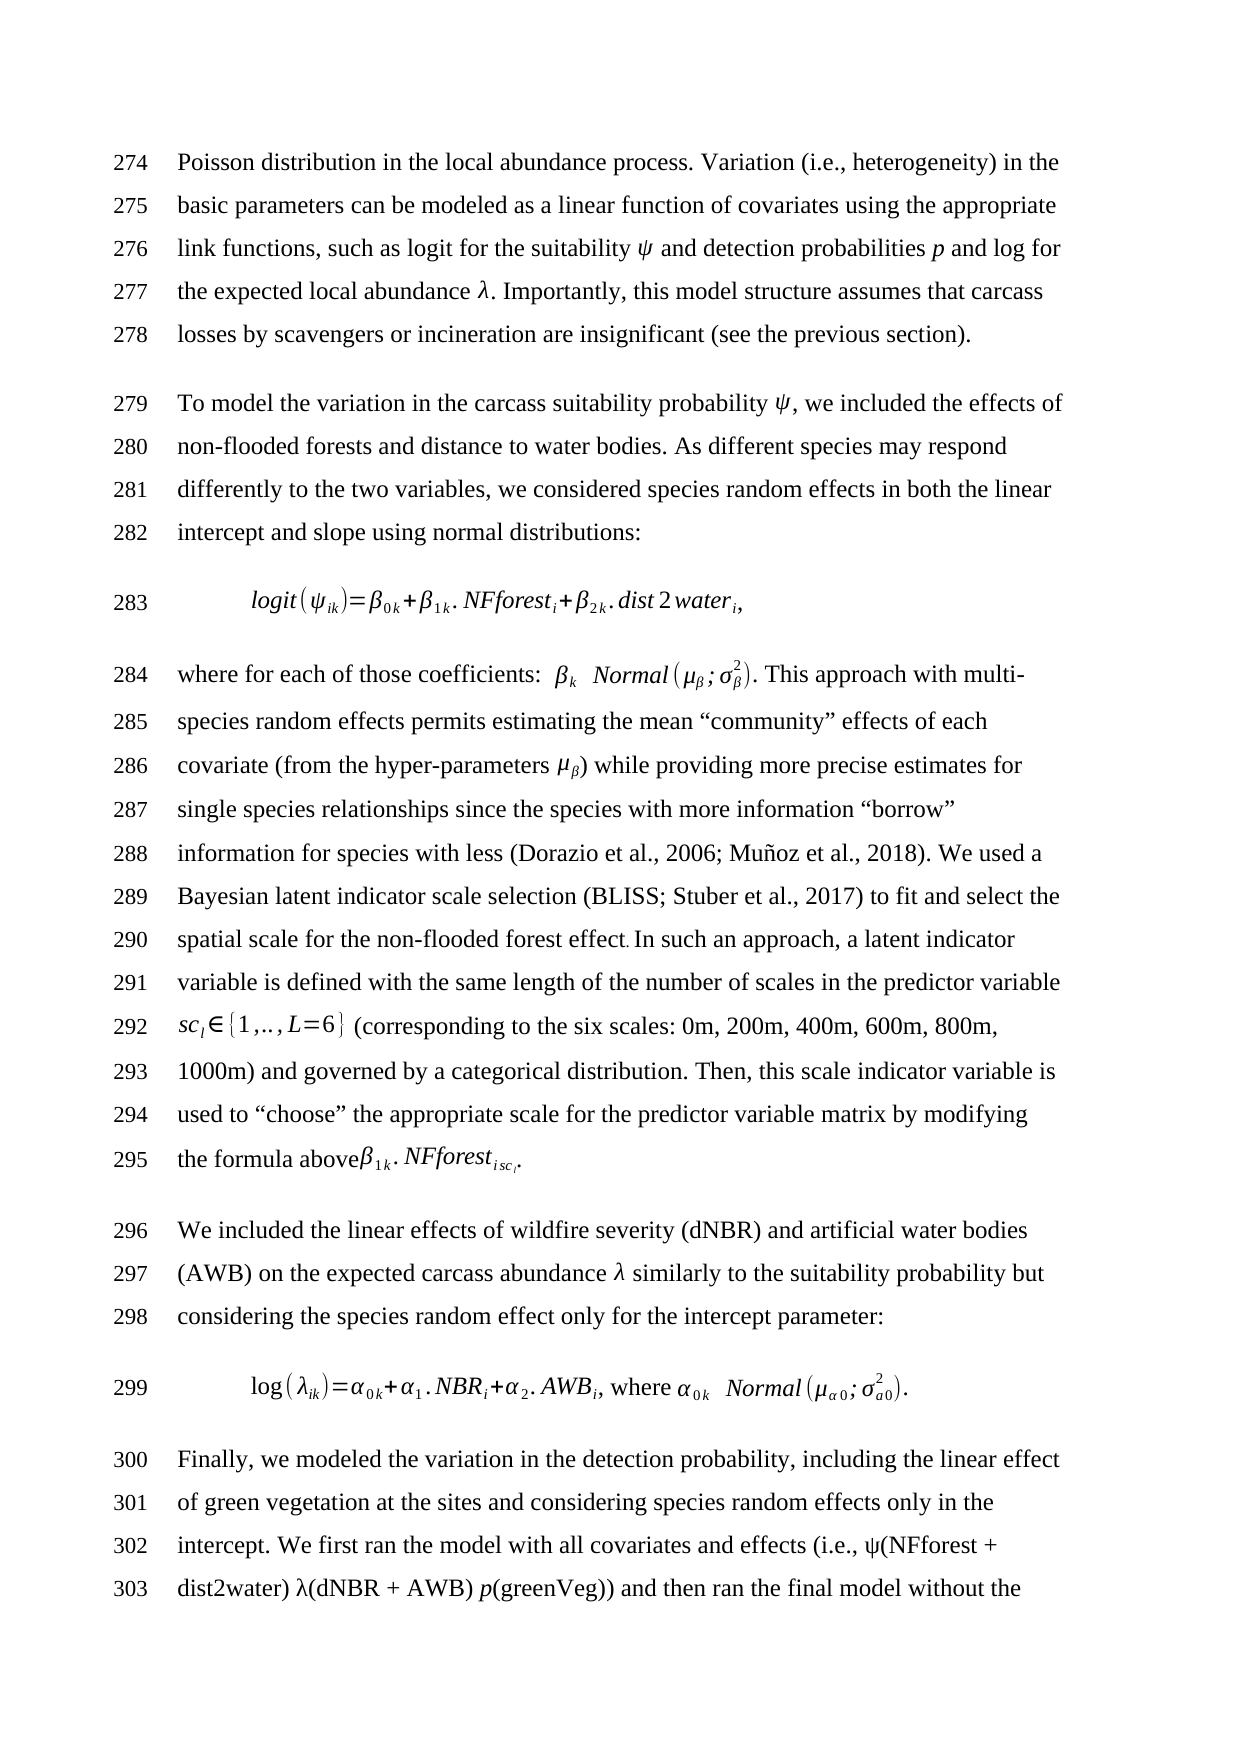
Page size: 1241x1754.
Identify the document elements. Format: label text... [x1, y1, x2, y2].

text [177, 1444, 1063, 1602]
text , [251, 585, 1063, 617]
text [177, 147, 1063, 348]
text where for each of those coefficients: . This approach with multi-species random effects permits estimating the mean “community” effects of each covariate (from the hyper-parameters ) while providing more precise estimates for single species relationships since the species with more information “borrow” information for species with less . We used a Bayesian latent indicator scale selection (BLISS; to fit and select the spatial scale for the non-flooded forest effect. In such an approach, a latent indicator variable is defined with the same length of the number of scales in the predictor variable (corresponding to the six scales: 0m, 200m, 400m, 600m, 800m, 1000m) and governed by a categorical distribution. Then, this scale indicator variable is used to “choose” the appropriate scale for the predictor variable matrix by modifying the formula above. [177, 656, 1063, 1176]
text To model the variation in the carcass suitability probability , we included the effects of non-flooded forests and distance to water bodies. As different species may respond differently to the two variables, we considered species random effects in both the linear intercept and slope using normal distributions: [177, 388, 1063, 546]
text , where . [251, 1369, 1063, 1404]
text We included the linear effects of wildfire severity (dNBR) and artificial water bodies (AWB) on the expected carcass abundance similarly to the suitability probability but considering the species random effect only for the intercept parameter: [177, 1215, 1063, 1330]
